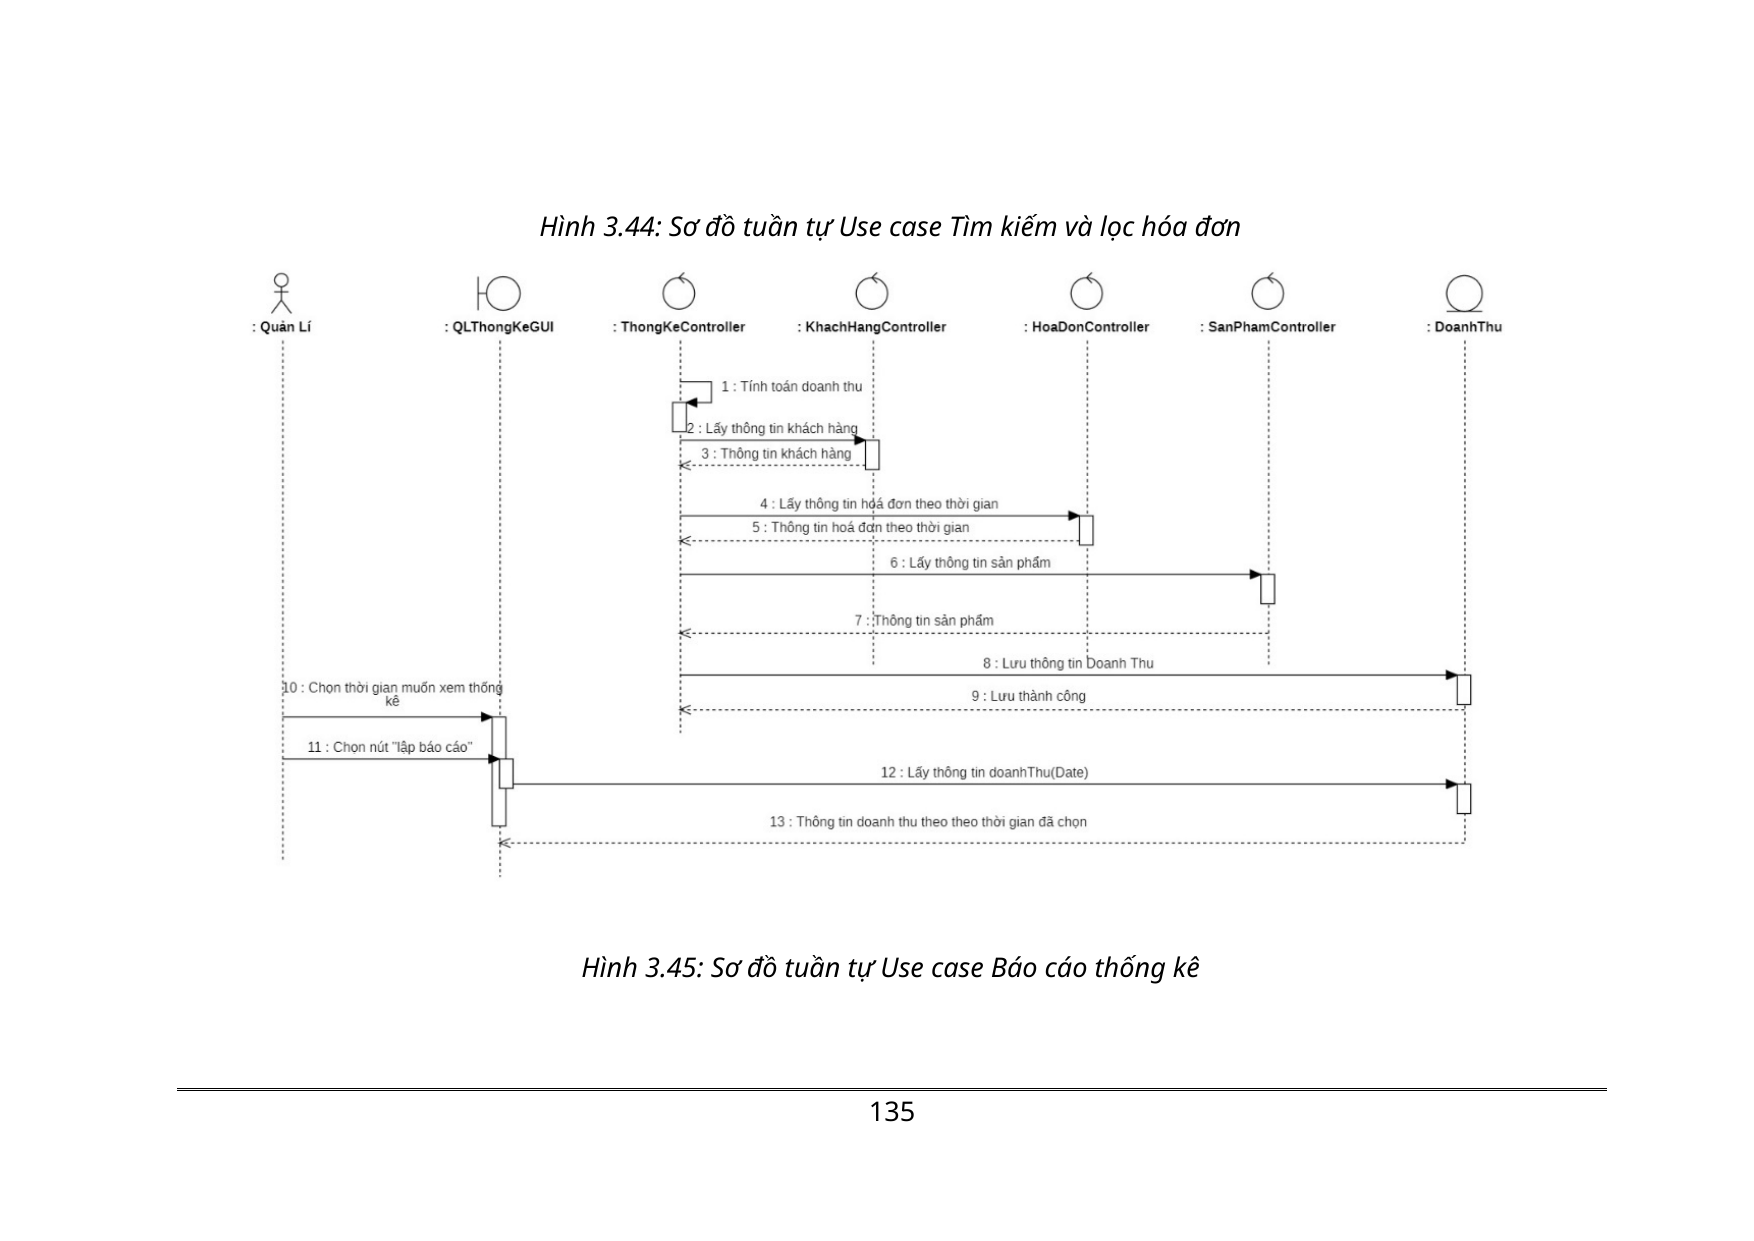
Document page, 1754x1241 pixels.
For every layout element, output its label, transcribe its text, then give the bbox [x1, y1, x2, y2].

picture [209, 262, 1575, 918]
